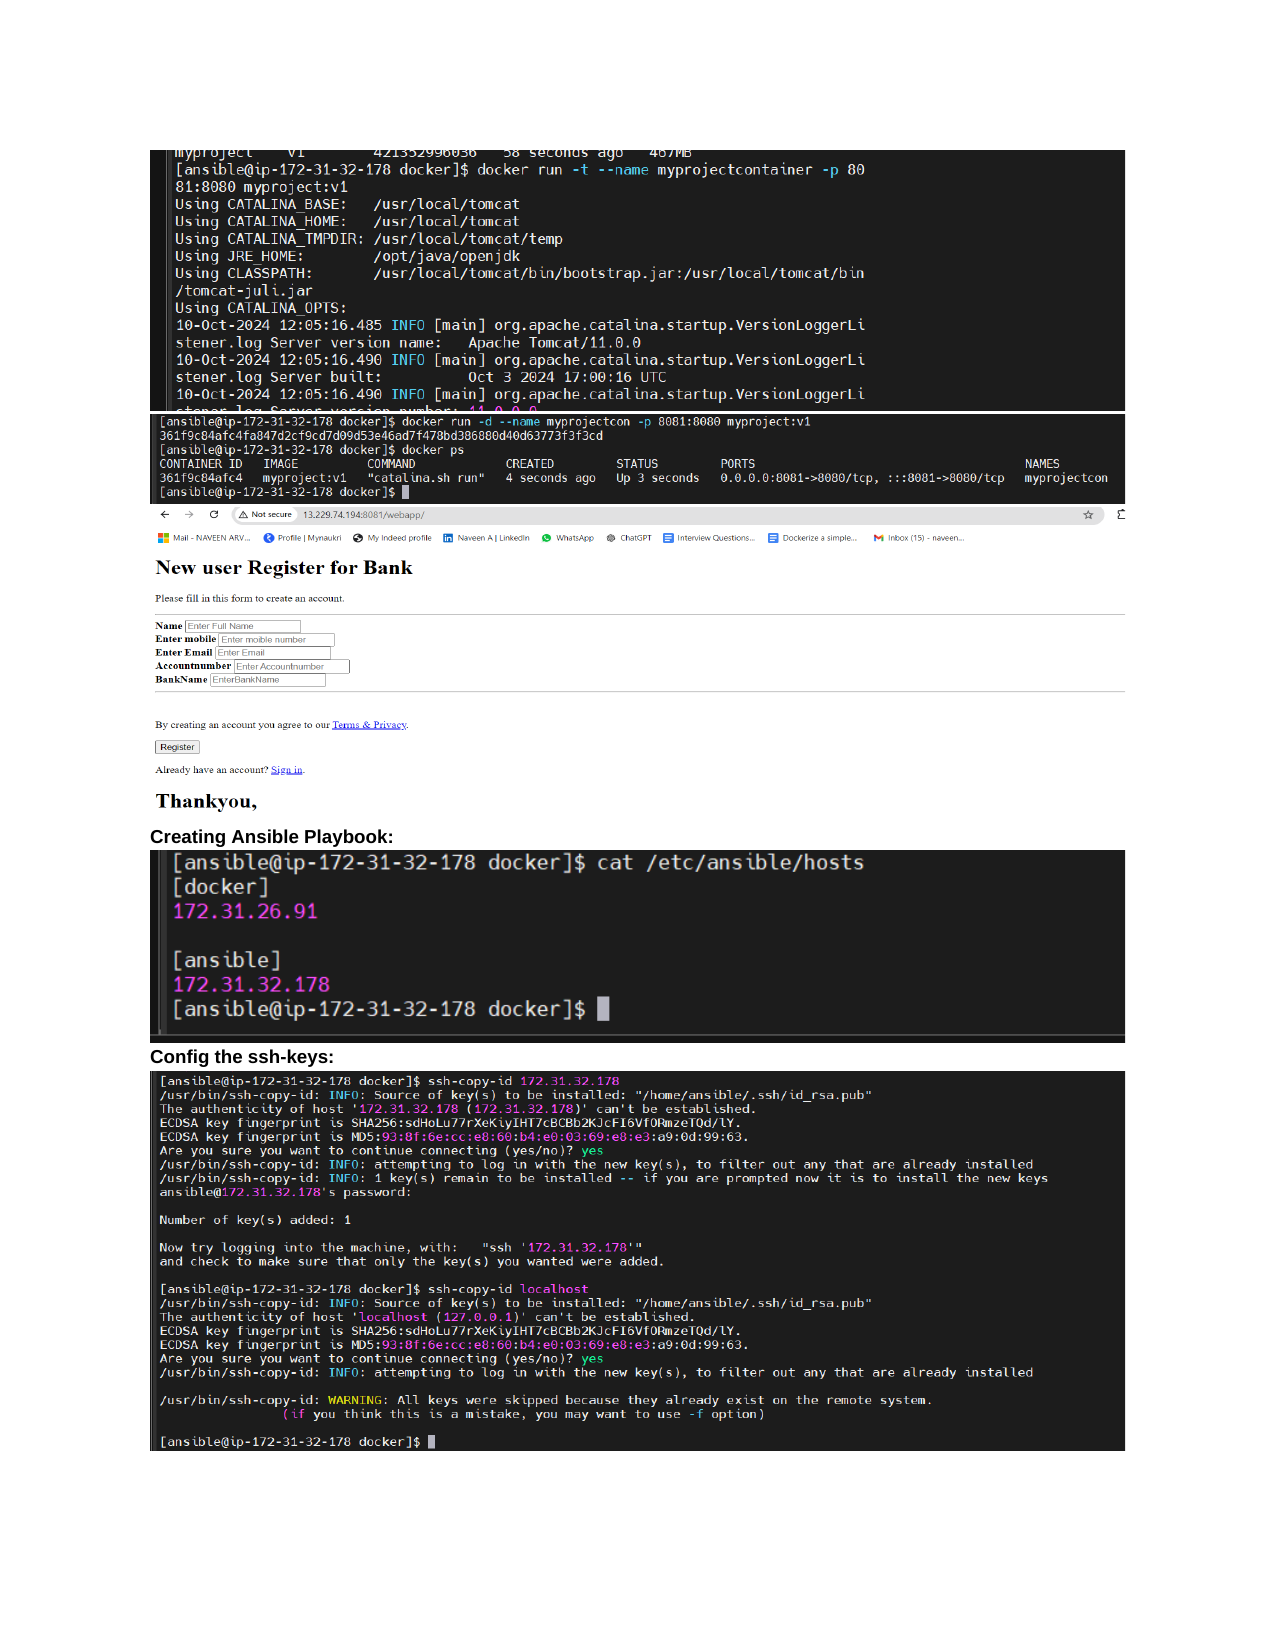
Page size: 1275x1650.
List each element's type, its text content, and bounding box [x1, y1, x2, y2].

text Config the ssh-keys: Creating docker image using Ansible playbook: [150, 1046, 1125, 1071]
picture [150, 1071, 1125, 1451]
picture [150, 507, 1125, 822]
picture [150, 150, 1125, 411]
text Creating Ansible Playbook: [150, 825, 1125, 850]
picture [150, 414, 1125, 504]
picture [150, 850, 1125, 1043]
